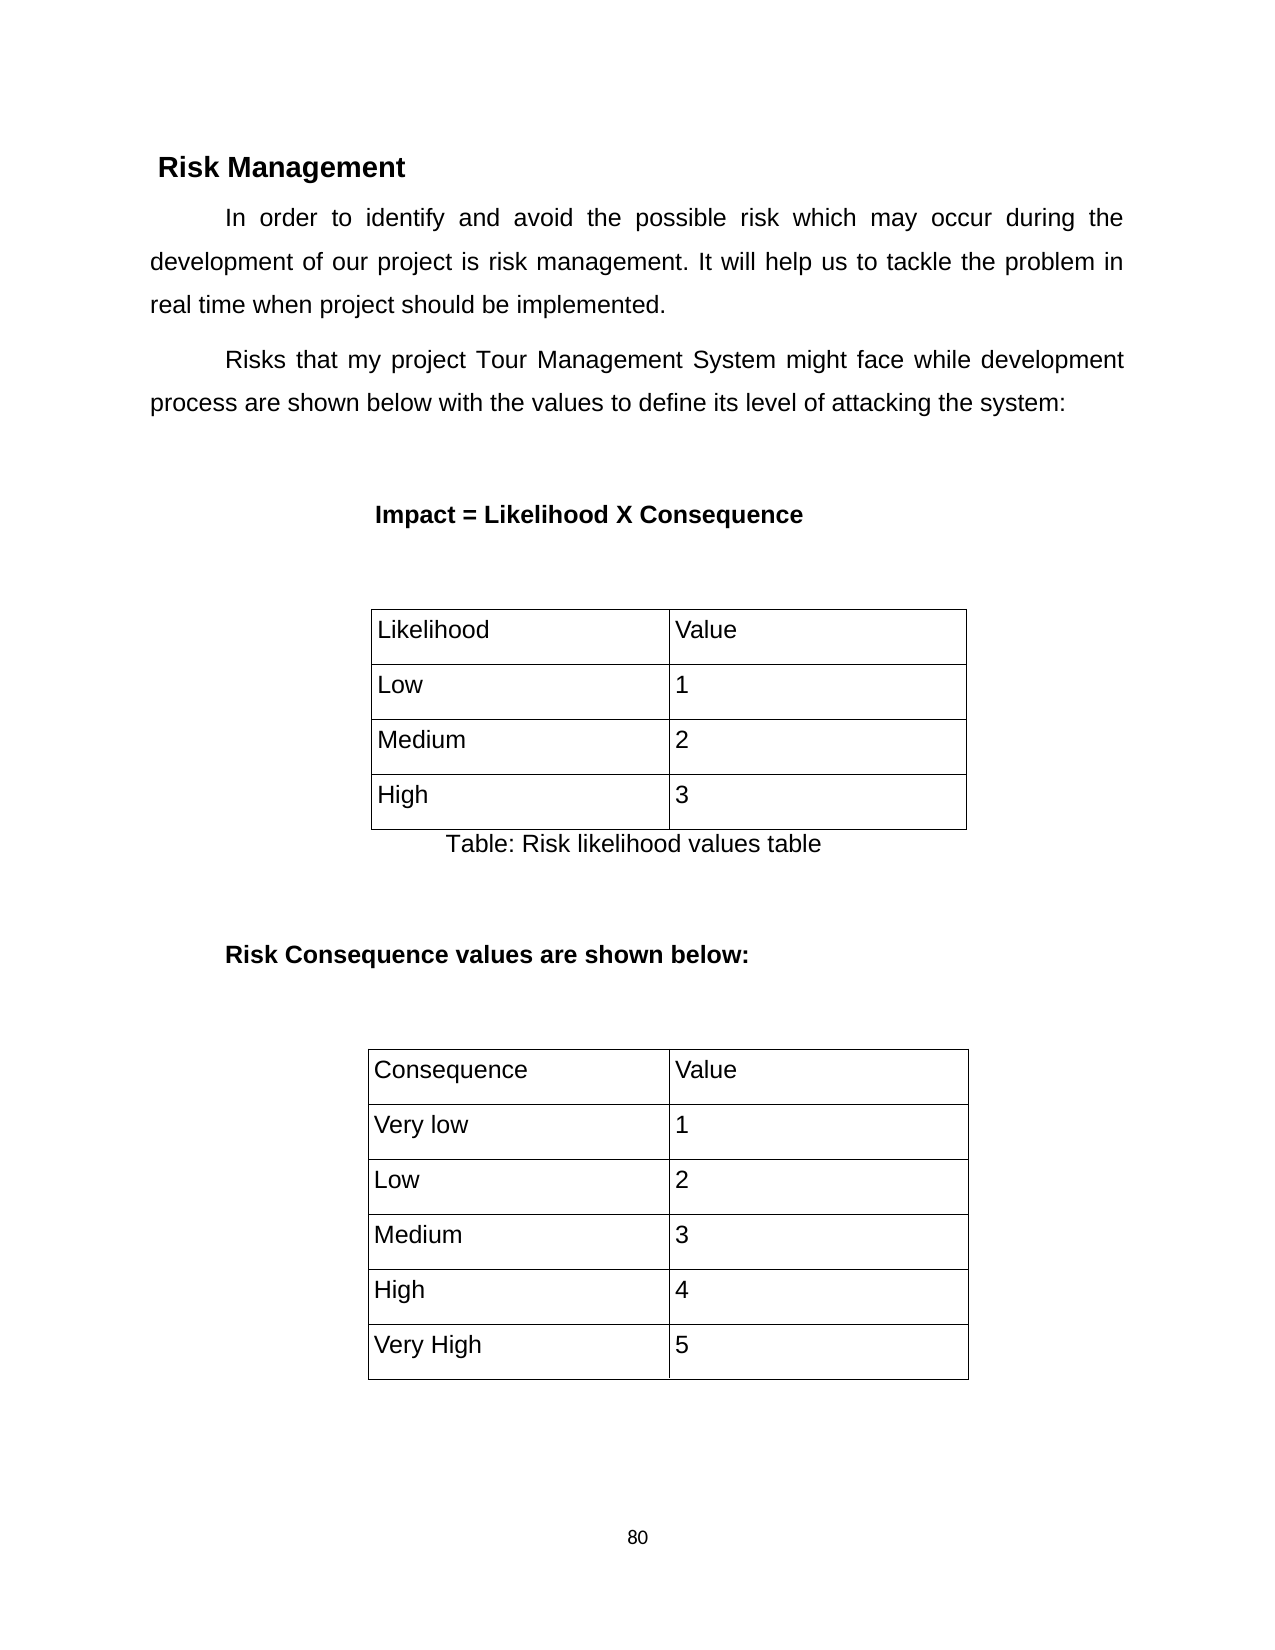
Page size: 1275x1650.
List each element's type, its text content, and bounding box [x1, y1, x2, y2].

text In order to identify and avoid the possible risk which may occur during the development of our project is risk management. It will help us to tackle the problem in real time when project should be implemented. [150, 203, 1125, 318]
table_header Value [670, 610, 966, 664]
table_cell Low [369, 1160, 669, 1213]
table_cell High [369, 1270, 669, 1323]
table_cell 2 [670, 720, 966, 774]
table_cell 1 [670, 1105, 968, 1158]
subtitle Risk Management [150, 150, 1125, 183]
table_cell Low [372, 665, 669, 719]
text Table: Risk likelihood values table [372, 829, 1125, 858]
table_cell High [372, 775, 669, 829]
text Risk Consequence values are shown below: [150, 941, 1125, 969]
table_header Likelihood [372, 610, 669, 664]
table_cell Very High [369, 1325, 669, 1378]
table_cell 2 [670, 1160, 968, 1213]
table_cell 1 [670, 665, 966, 719]
table_cell 5 [670, 1325, 968, 1378]
table_header Consequence [369, 1050, 669, 1103]
table_cell 4 [670, 1270, 968, 1323]
text Impact = Likelihood X Consequence [150, 499, 1125, 528]
table_cell Medium [372, 720, 669, 774]
table_cell Medium [369, 1215, 669, 1268]
text Risks that my project Tour Management System might face while development process are shown below with the values to define its level of attacking the system: [150, 345, 1125, 417]
table_cell 3 [670, 775, 966, 829]
table_cell Very low [369, 1105, 669, 1158]
table_header Value [670, 1050, 968, 1103]
table_cell 3 [670, 1215, 968, 1268]
